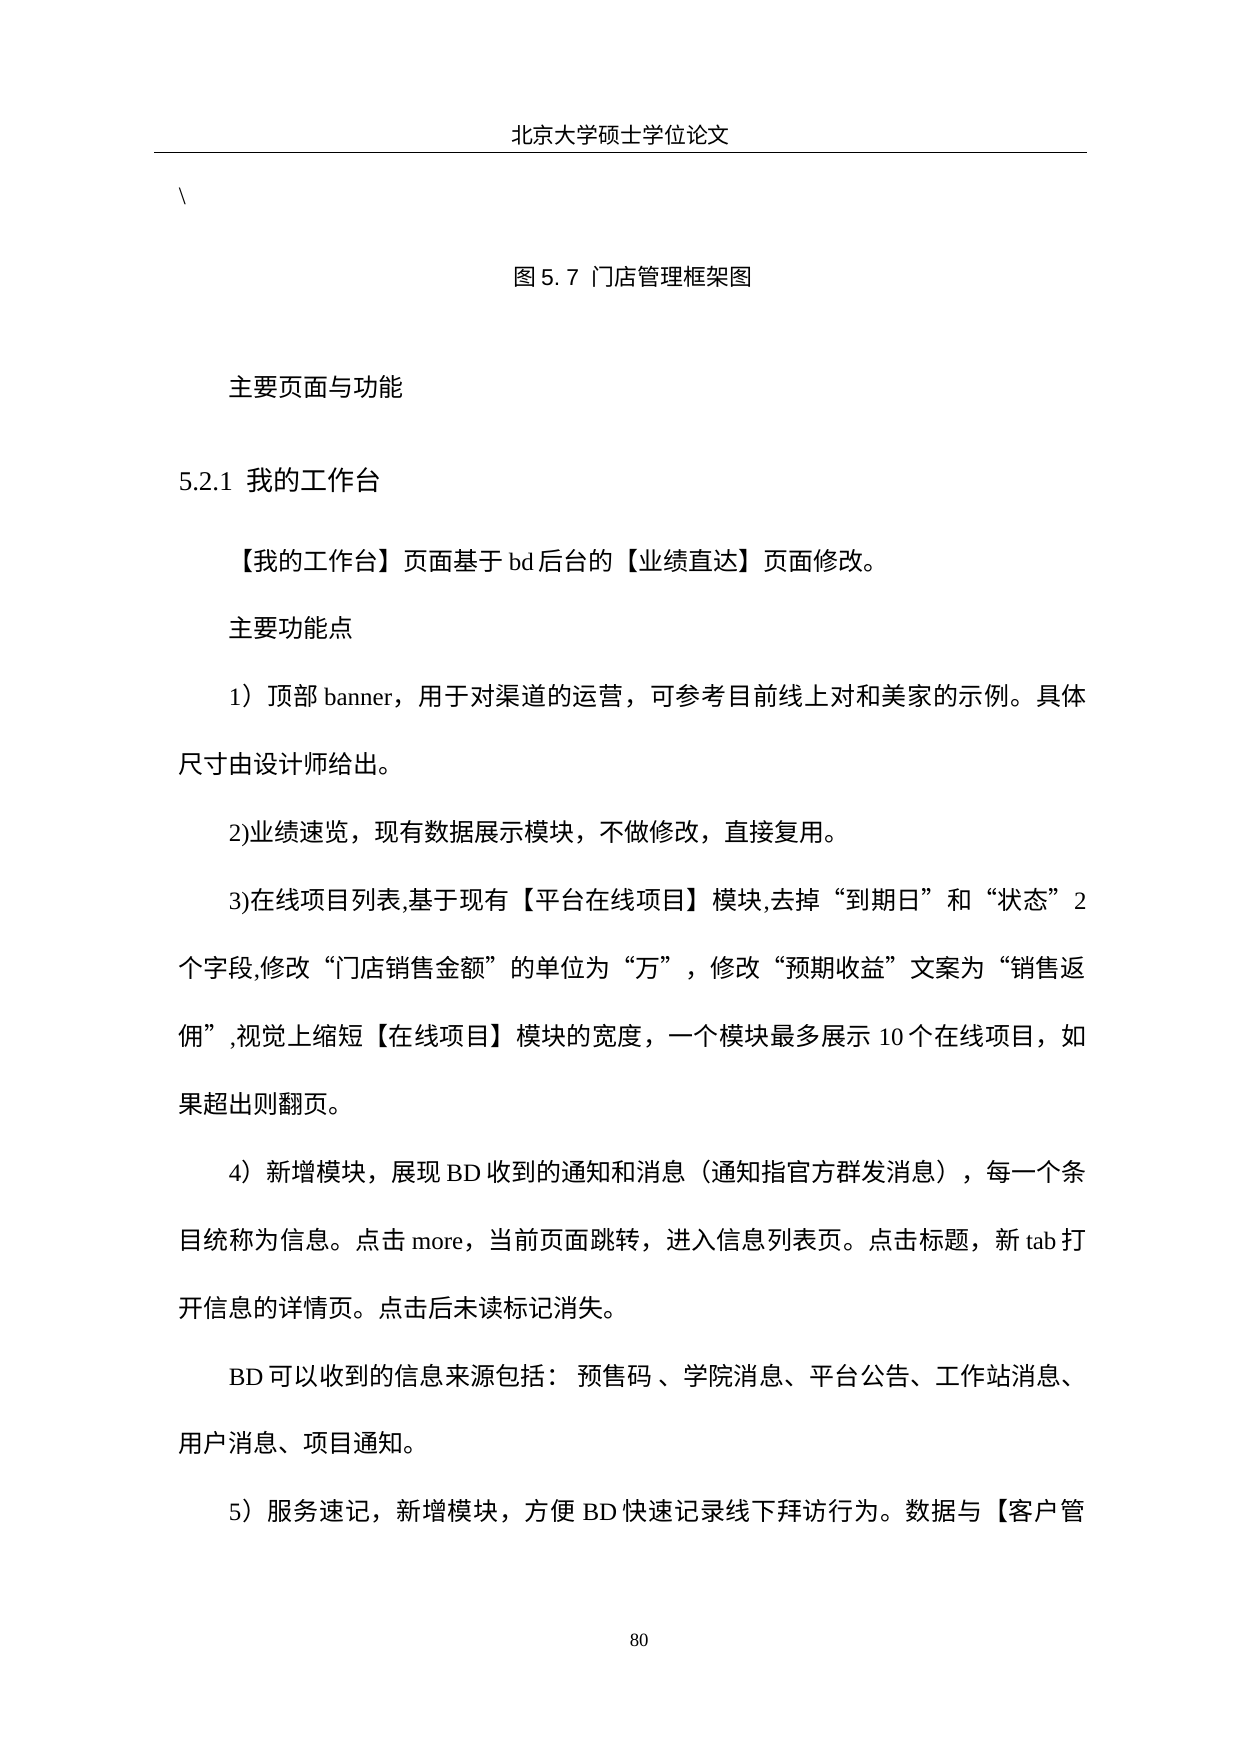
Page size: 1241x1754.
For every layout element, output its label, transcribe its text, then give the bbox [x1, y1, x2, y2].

subtitle 5.2.1 我的工作台 [178, 445, 1087, 513]
text 图5. 7 门店管理框架图 [178, 259, 1087, 293]
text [178, 1476, 1087, 1544]
text 主要功能点 [178, 593, 1087, 661]
text 4）新增模块，展现BD收到的通知和消息（通知指官方群发消息），每一个条目统称为信息。点击more，当前页面跳转，进入信息列表页。点击标题，新tab打开信息的详情页。点击后未读标记消失。 [178, 1136, 1087, 1340]
text \ [178, 178, 1087, 212]
text 主要页面与功能 [178, 352, 1087, 420]
text 【我的工作台】页面基于bd后台的【业绩直达】页面修改。 [178, 525, 1087, 593]
text 2)业绩速览，现有数据展示模块，不做修改，直接复用。 [178, 797, 1087, 865]
text 1）顶部banner，用于对渠道的运营，可参考目前线上对和美家的示例。具体尺寸由设计师给出。 [178, 661, 1087, 797]
text BD可以收到的信息来源包括： 预售码 、学院消息、平台公告、工作站消息、用户消息、项目通知。 [178, 1340, 1087, 1476]
text 3)在线项目列表,基于现有【平台在线项目】模块,去掉“到期日”和“状态”2个字段,修改“门店销售金额”的单位为“万”，修改“预期收益”文案为“销售返佣”,视觉上缩短【在线项目】模块的宽度，一个模块最多展示10个在线项目，如果超出则翻页。 [178, 865, 1087, 1136]
